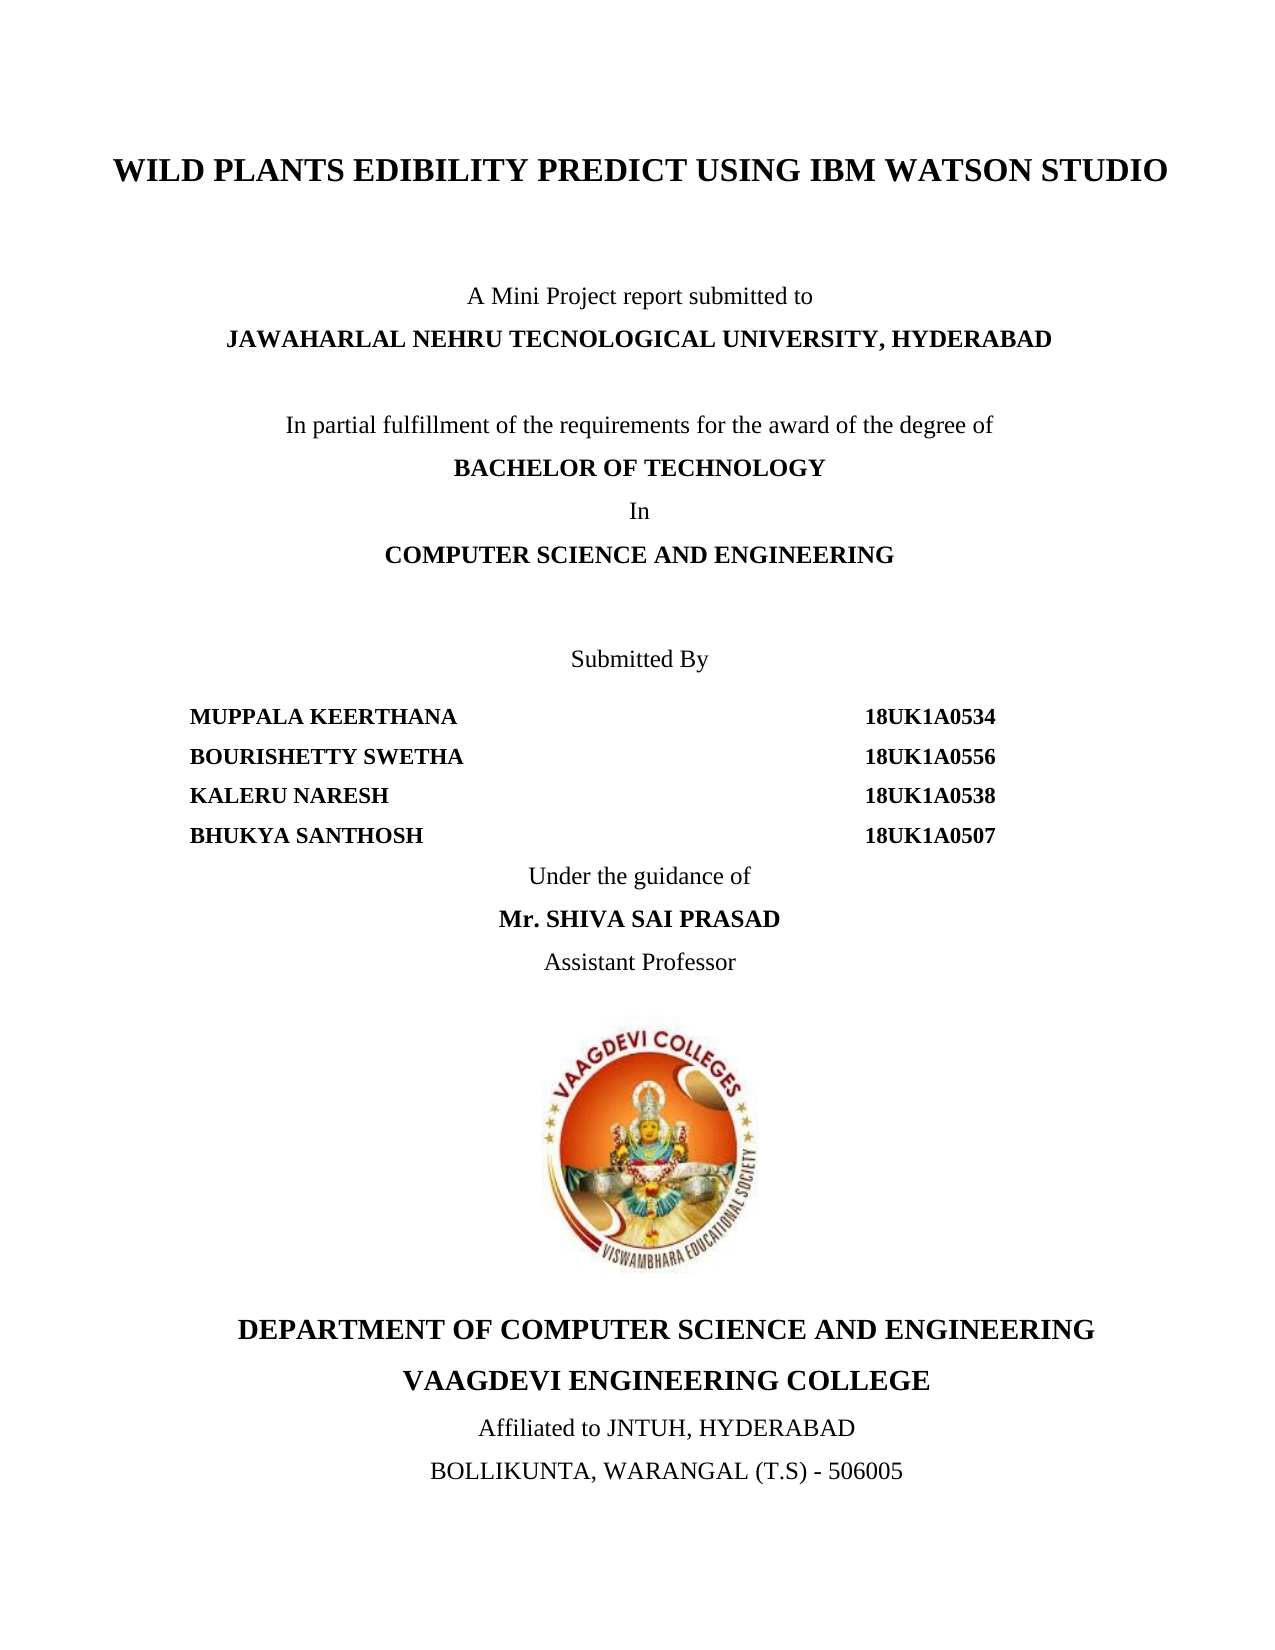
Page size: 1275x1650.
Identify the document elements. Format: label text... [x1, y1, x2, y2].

text Assistant Professor [153, 947, 1126, 976]
text Under the guidance of [153, 861, 1126, 890]
subtitle COMPUTER SCIENCE AND ENGINEERING [153, 540, 1126, 568]
picture [541, 1015, 759, 1275]
text WILD PLANTS EDIBILITY PREDICT USING IBM WATSON STUDIO [102, 150, 1179, 188]
subtitle BACHELOR OF TECHNOLOGY [153, 453, 1126, 482]
text BHUKYA SANTHOSH 18UK1A0507 [189, 822, 1179, 848]
text KALERU NARESH 18UK1A0538 [189, 782, 1179, 808]
text Affiliated to JNTUH, HYDERABAD BOLLIKUNTA, WARANGAL (T.S) - 506005 [430, 1413, 903, 1485]
text Submitted By [153, 644, 1126, 672]
text In partial fulfillment of the requirements for the award of the degree of [153, 410, 1126, 439]
text MUPPALA KEERTHANA 18UK1A0534 [189, 703, 1179, 729]
text A Mini Project report submitted to [153, 281, 1126, 309]
subtitle Mr. SHIVA SAI PRASAD [153, 904, 1126, 933]
subtitle JAWAHARLAL NEHRU TECNOLOGICAL UNIVERSITY, HYDERABAD [153, 324, 1126, 353]
text BOURISHETTY SWETHA 18UK1A0556 [189, 743, 1179, 769]
text DEPARTMENT OF COMPUTER SCIENCE AND ENGINEERING VAAGDEVI ENGINEERING COLLEGE [207, 1312, 1126, 1396]
text In [153, 496, 1126, 525]
